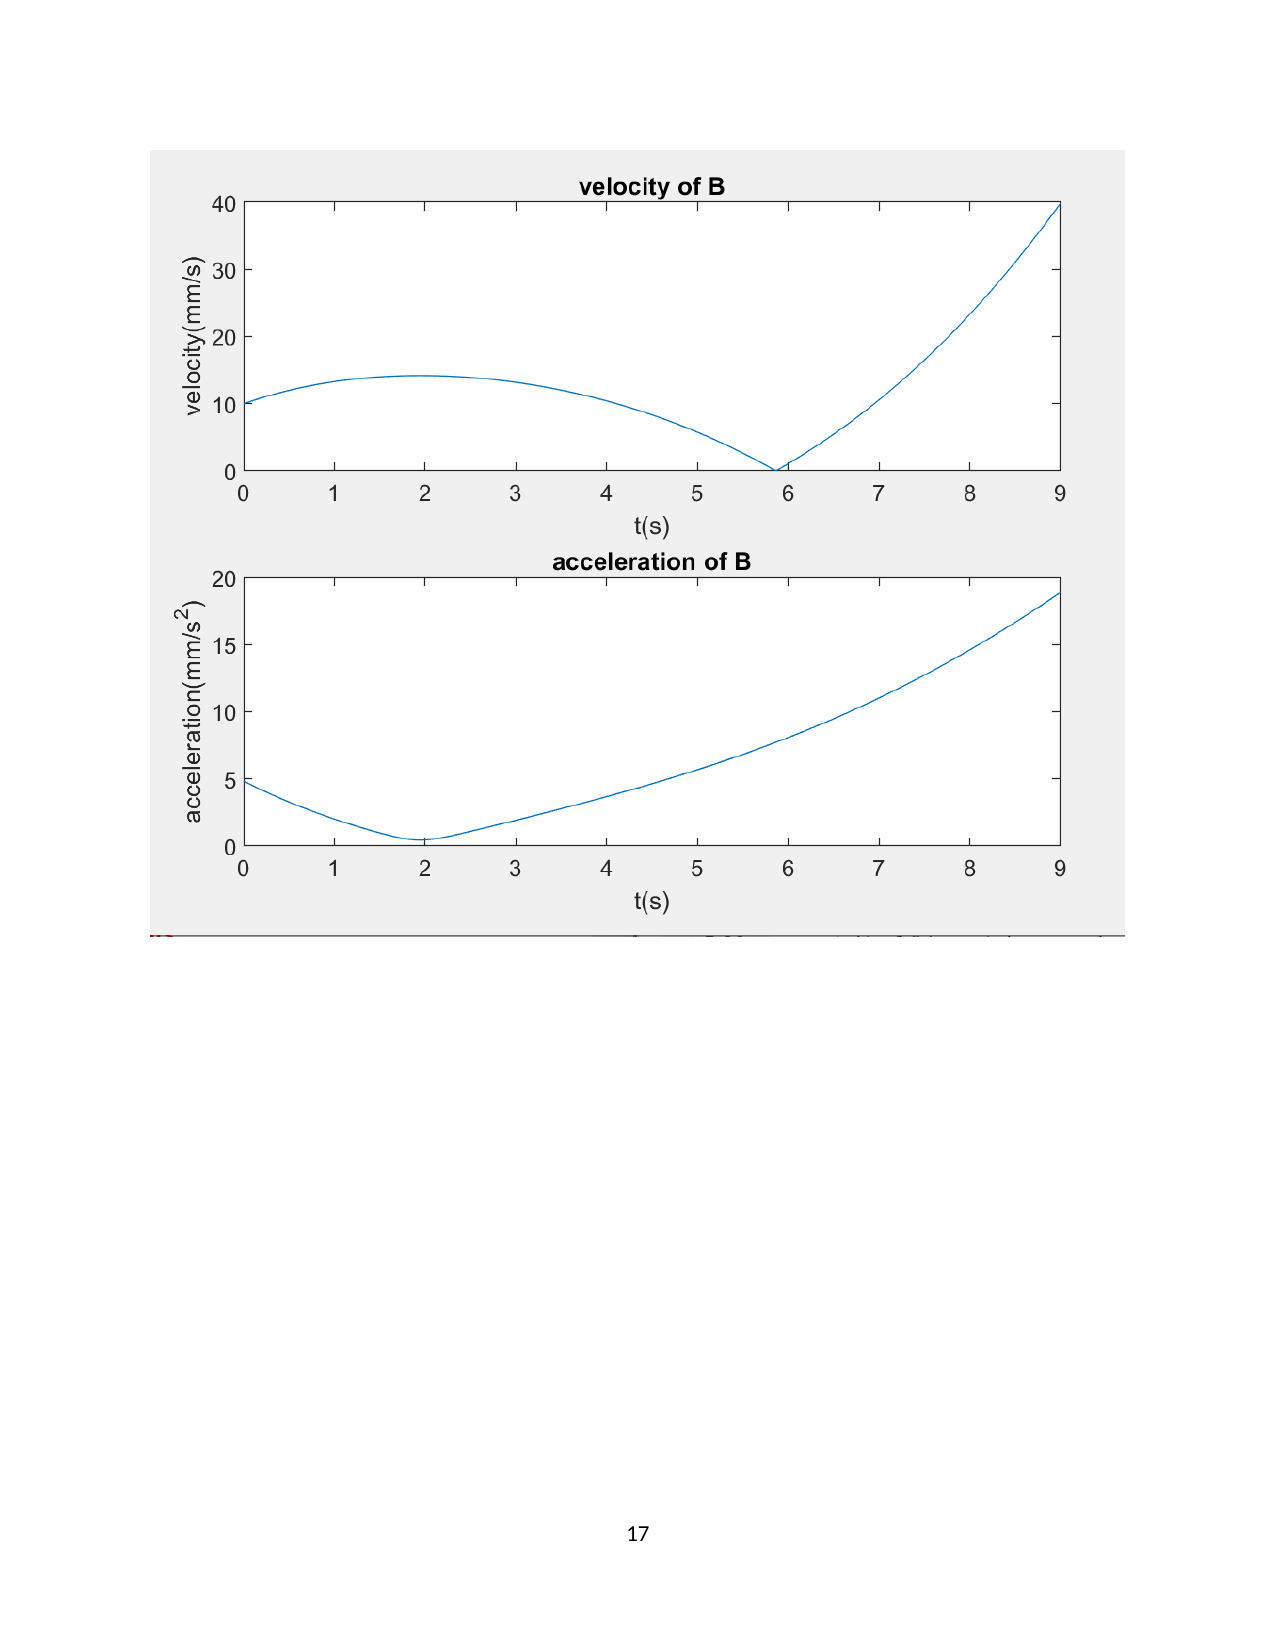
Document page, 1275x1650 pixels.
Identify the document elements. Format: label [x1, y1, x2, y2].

picture [150, 150, 1125, 937]
